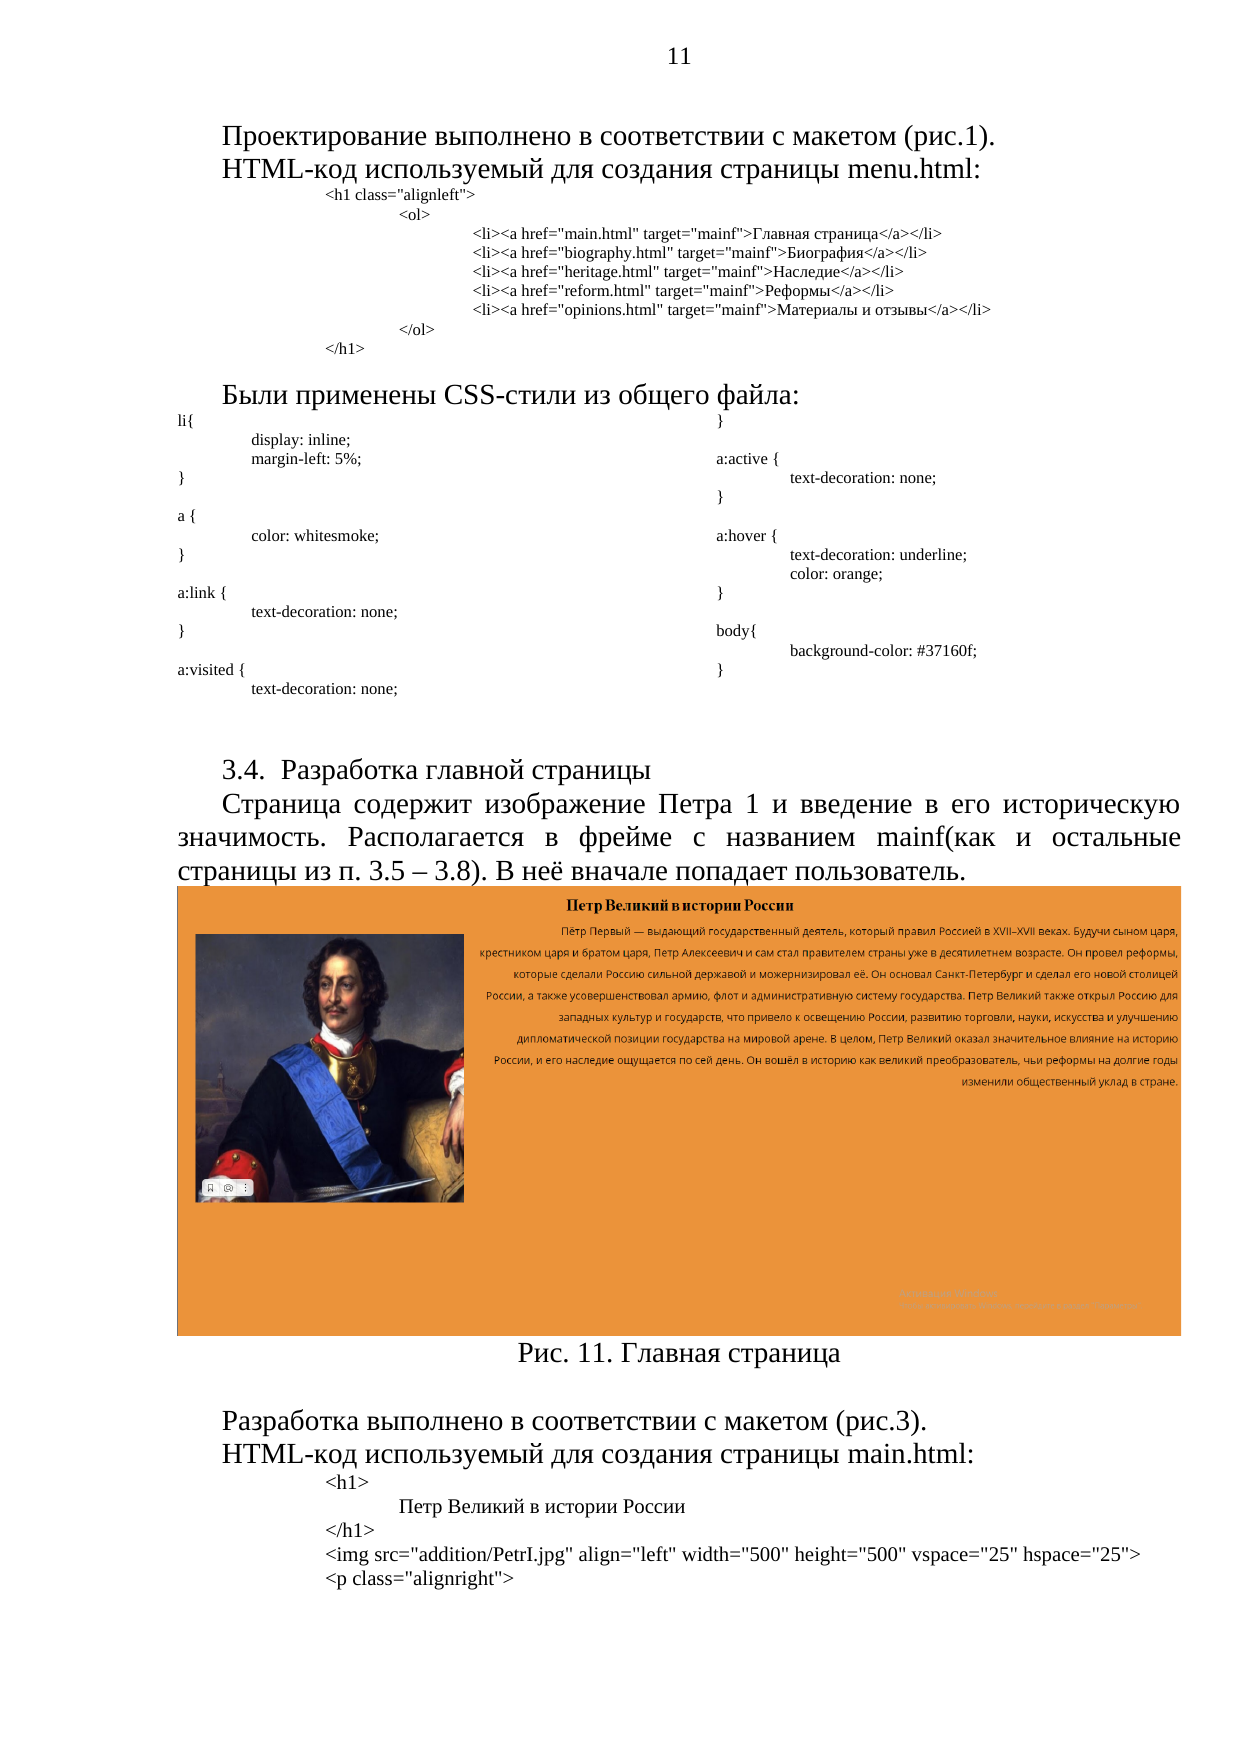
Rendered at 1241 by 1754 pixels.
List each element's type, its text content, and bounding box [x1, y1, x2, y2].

text } [177, 621, 642, 640]
text <h1 class="alignleft"> [177, 185, 1181, 204]
text body{ [716, 621, 1181, 640]
text <li><a href="opinions.html" target="mainf">Материалы и отзывы</a></li> [177, 300, 1181, 319]
text text-decoration: none; [177, 602, 642, 621]
text a { [177, 506, 642, 525]
text display: inline; [177, 429, 642, 449]
text a:link { [177, 583, 642, 602]
text <li><a href="main.html" target="mainf">Главная страница</a></li> [177, 223, 1181, 243]
text <p class="alignright"> [177, 1566, 1181, 1590]
text background-color: #37160f; [716, 640, 1181, 659]
text </ol> [177, 319, 1181, 338]
text <ol> [177, 204, 1181, 223]
text <li><a href="reform.html" target="mainf">Реформы</a></li> [177, 281, 1181, 300]
text </h1> [177, 1518, 1181, 1542]
text Петр Великий в истории России [177, 1494, 1181, 1518]
text text-decoration: none; [716, 468, 1181, 487]
text } [716, 487, 1181, 506]
text HTML-код используемый для создания страницы main.html: [177, 1436, 1181, 1470]
text <li><a href="biography.html" target="mainf">Биография</a></li> [177, 243, 1181, 262]
text } [177, 468, 642, 487]
text } [716, 659, 1181, 679]
subtitle Разработка главной страницы [222, 752, 1181, 786]
text Разработка выполнено в соответствии с макетом (рис.3). [177, 1403, 1181, 1436]
text li{ [177, 410, 642, 429]
text color: whitesmoke; [177, 525, 642, 544]
text HTML-код используемый для создания страницы menu.html: [177, 152, 1181, 185]
text Были применены CSS-стили из общего файла: [177, 377, 1181, 410]
text <li><a href="heritage.html" target="mainf">Наследие</a></li> [177, 262, 1181, 281]
text <h1> [177, 1470, 1181, 1494]
text } [716, 583, 1181, 602]
text Рис. 11. Главная страница [177, 1336, 1181, 1369]
picture [177, 886, 1182, 1336]
text Страница содержит изображение Петра 1 и введение в его историческую значимость. Располагается в фрейме с названием mainf(как и остальные страницы из п. 3.5 – 3.8). В неё вначале попадает пользователь. [177, 786, 1181, 886]
text color: orange; [716, 564, 1181, 583]
text text-decoration: none; [177, 679, 642, 698]
text Проектирование выполнено в соответствии с макетом (рис.1). [177, 118, 1181, 152]
text a:hover { [716, 525, 1181, 544]
text margin-left: 5%; [177, 449, 642, 468]
text } [177, 544, 642, 564]
text } [716, 410, 1181, 429]
text text-decoration: underline; [716, 544, 1181, 564]
text a:active { [716, 449, 1181, 468]
text </h1> [177, 338, 1181, 358]
text a:visited { [177, 659, 642, 679]
text <img src="addition/PetrI.jpg" align="left" width="500" height="500" vspace="25" hspace="25"> [177, 1542, 1181, 1566]
